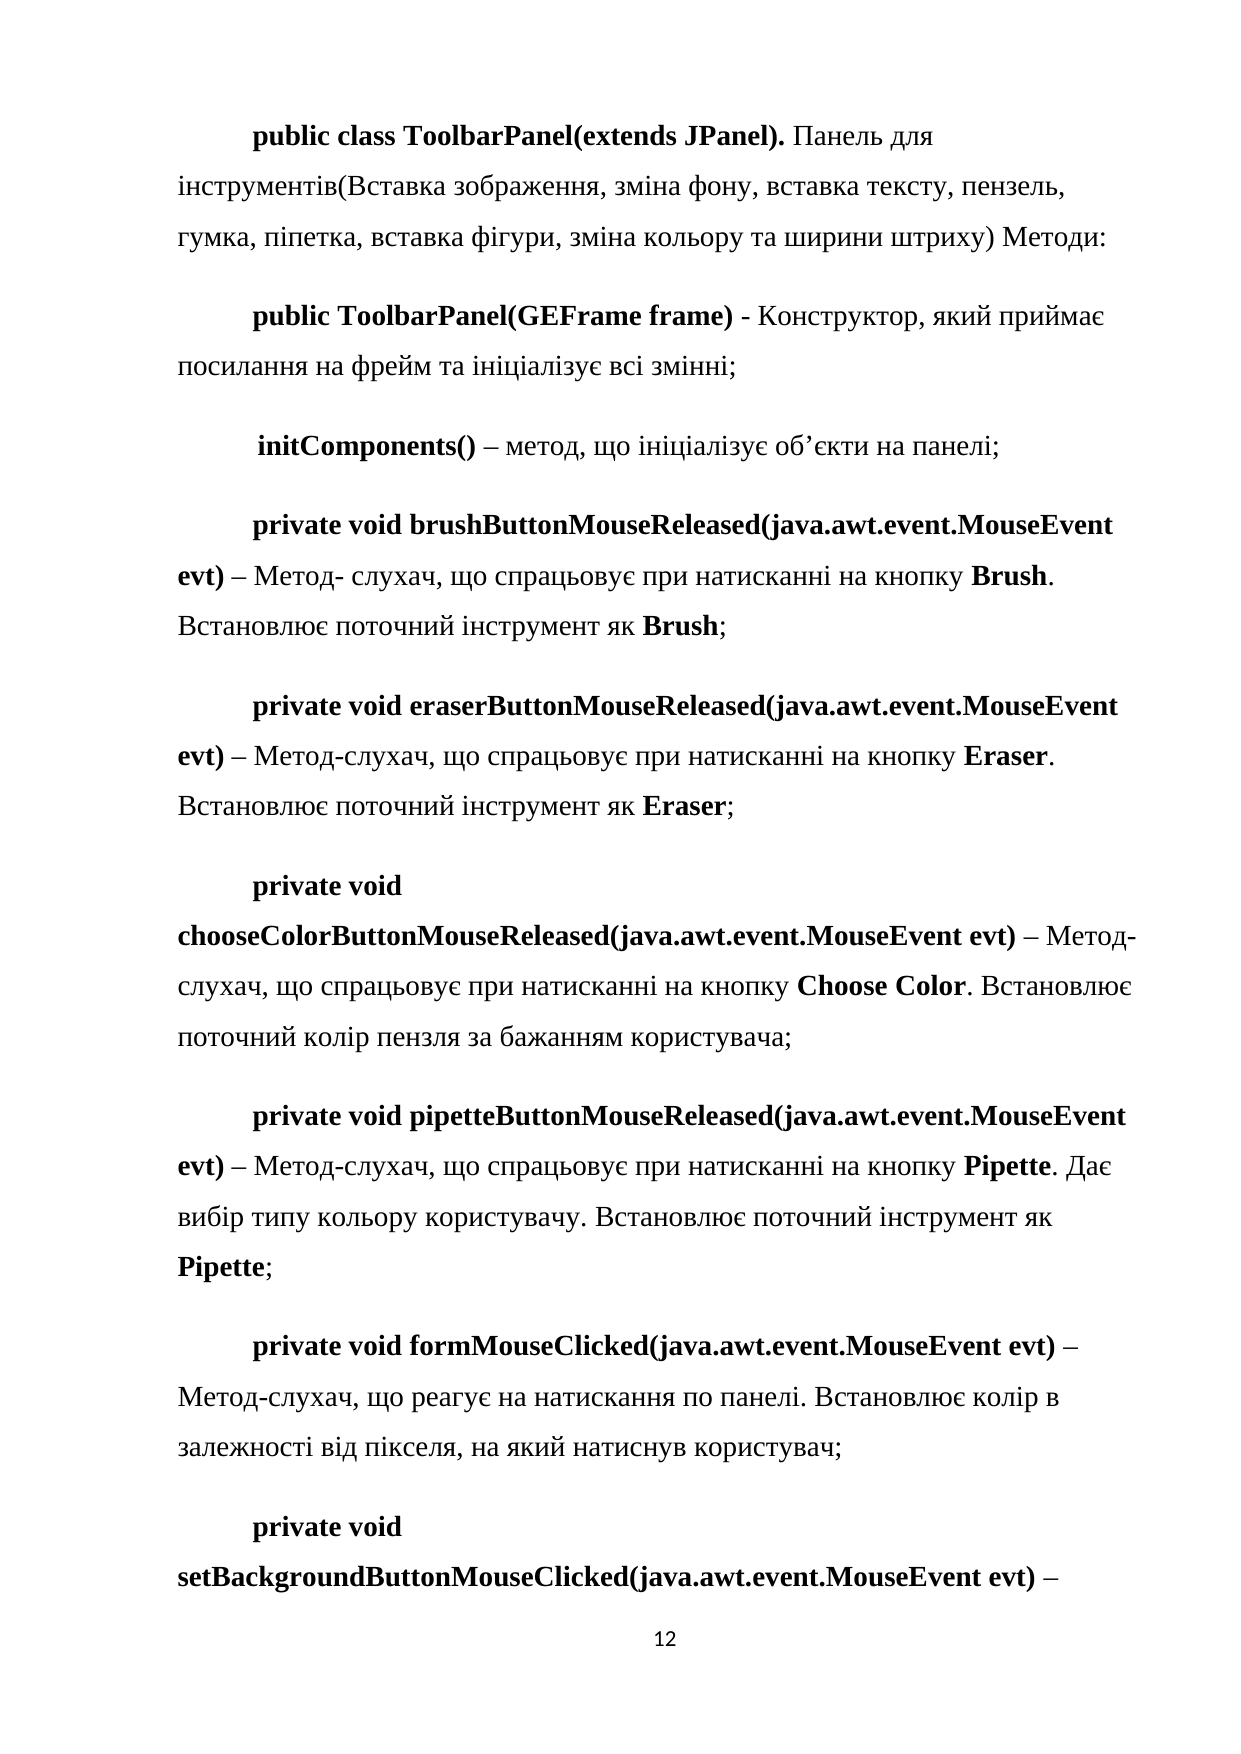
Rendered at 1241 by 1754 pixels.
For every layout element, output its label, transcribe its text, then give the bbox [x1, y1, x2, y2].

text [177, 1509, 1152, 1592]
text private void chooseColorButtonMouseReleased(java.awt.event.MouseEvent evt) – Метод-слухач, що спрацьовує при натисканні на кнопку Choose Color. Встановлює поточний колір пензля за бажанням користувача; [177, 868, 1152, 1052]
text public ToolbarPanel(GEFrame frame) - Конструктор, який приймає посилання на фрейм та ініціалізує всі змінні; [177, 298, 1152, 382]
text initComponents() – метод, що ініціалізує об’єкти на панелі; [177, 428, 1152, 462]
text private void formMouseClicked(java.awt.event.MouseEvent evt) – Метод-слухач, що реагує на натискання по панелі. Встановлює колір в залежності від пікселя, на який натиснув користувач; [177, 1328, 1152, 1463]
text private void brushButtonMouseReleased(java.awt.event.MouseEvent evt) – Метод- слухач, що спрацьовує при натисканні на кнопку Brush. Встановлює поточний інструмент як Brush; [177, 507, 1152, 642]
text private void eraserButtonMouseReleased(java.awt.event.MouseEvent evt) – Метод-слухач, що спрацьовує при натисканні на кнопку Eraser. Встановлює поточний інструмент як Eraser; [177, 688, 1152, 822]
text private void pipetteButtonMouseReleased(java.awt.event.MouseEvent evt) – Метод-слухач, що спрацьовує при натисканні на кнопку Pipette. Дає вибір типу кольору користувачу. Встановлює поточний інструмент як Pipette; [177, 1098, 1152, 1283]
text public class ToolbarPanel(extends JPanel). Панель для інструментів(Вставка зображення, зміна фону, вставка тексту, пензель, гумка, піпетка, вставка фігури, зміна кольору та ширини штриху) Методи: [177, 118, 1152, 252]
